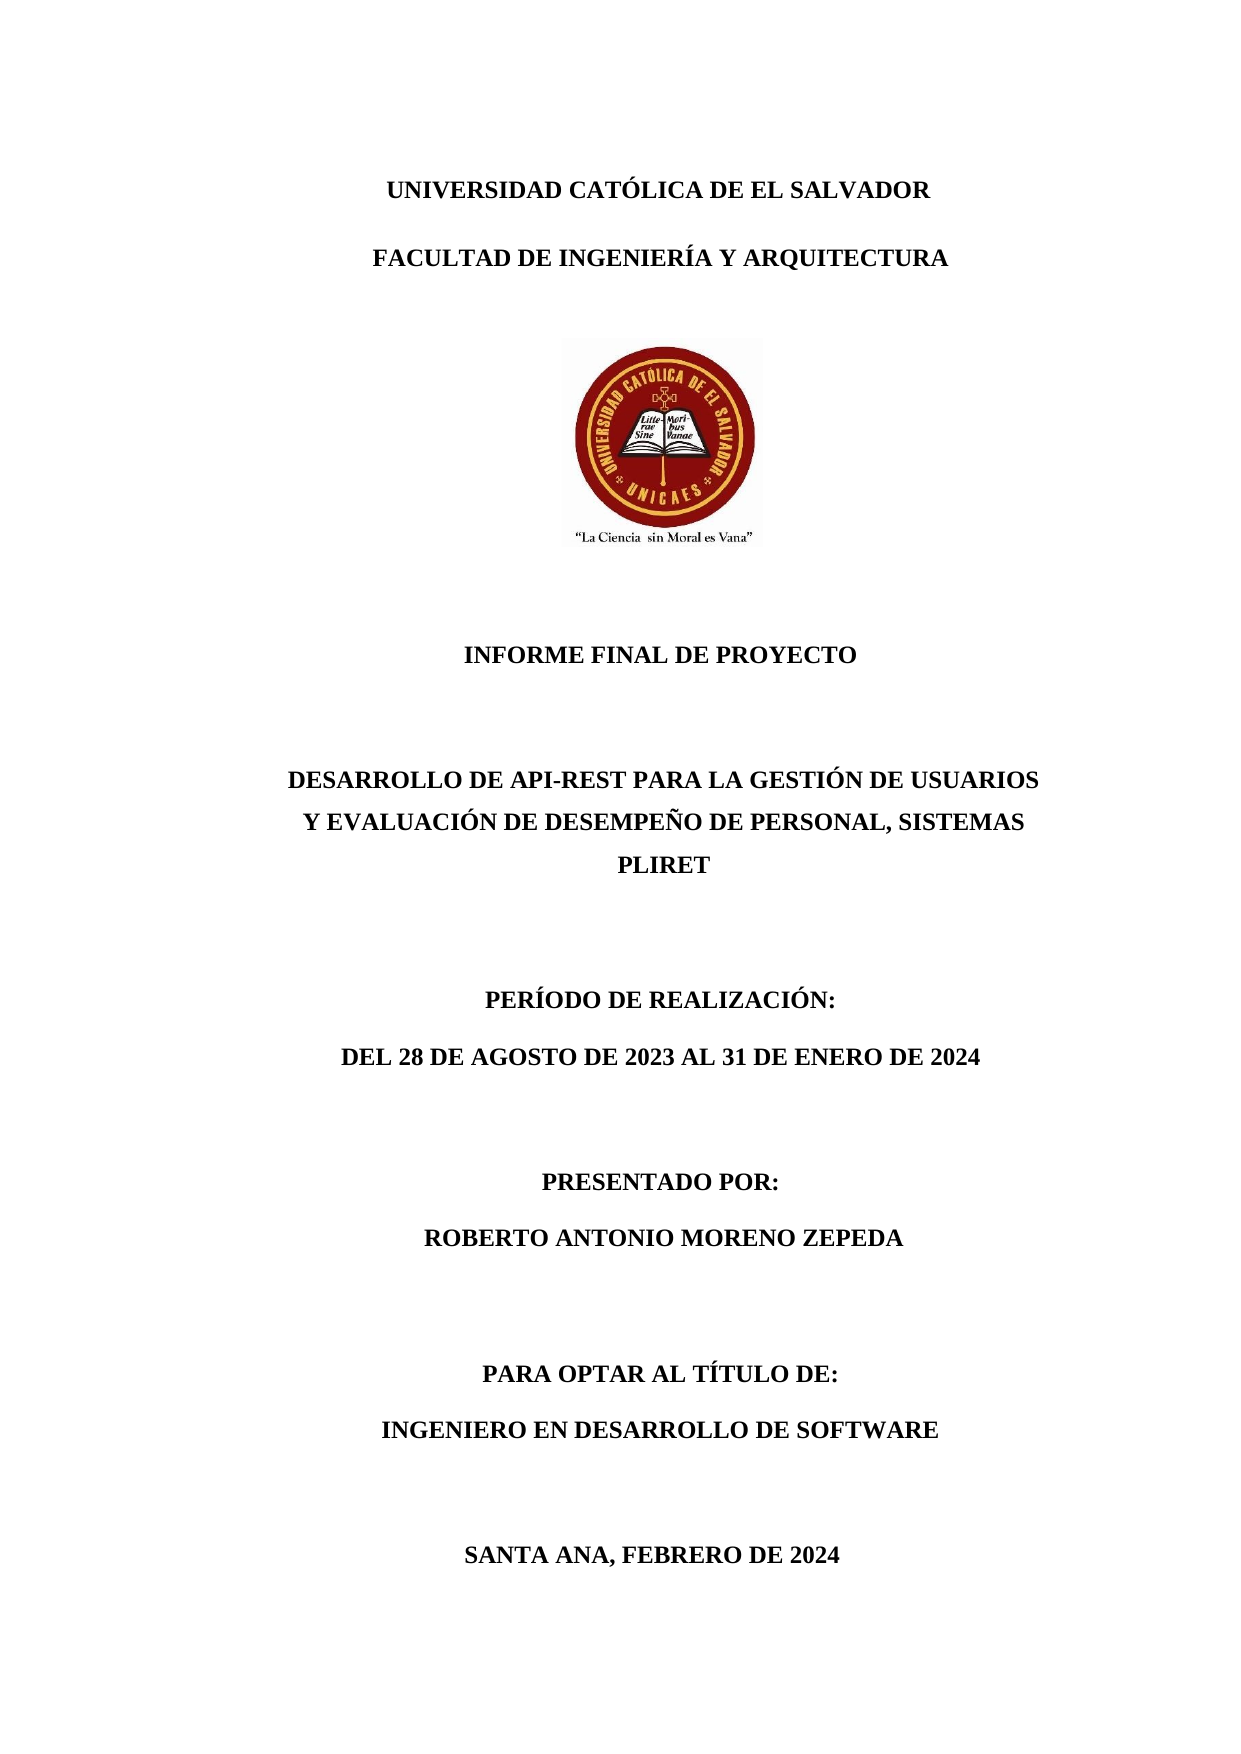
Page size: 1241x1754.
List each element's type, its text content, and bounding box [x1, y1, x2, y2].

text PRESENTADO POR: [283, 1167, 1038, 1196]
picture [560, 338, 764, 546]
text ROBERTO ANTONIO MORENO ZEPEDA [369, 1223, 958, 1252]
text PERÍODO DE REALIZACIÓN: [283, 986, 1038, 1014]
text INFORME FINAL DE PROYECTO [283, 640, 1038, 669]
text PARA OPTAR AL TÍTULO DE: [283, 1359, 1038, 1388]
text INGENIERO EN DESARROLLO DE SOFTWARE [283, 1416, 1037, 1444]
text SANTA ANA, FEBRERO DE 2024 [236, 1540, 1038, 1569]
text UNIVERSIDAD CATÓLICA DE EL SALVADOR [311, 175, 1090, 204]
text DESARROLLO DE API-REST PARA LA GESTIÓN DE USUARIOS Y EVALUACIÓN DE DESEMPEÑO DE PERSONAL, SISTEMAS PLIRET [283, 765, 1044, 879]
text DEL 28 DE AGOSTO DE 2023 AL 31 DE ENERO DE 2024 [283, 1042, 1038, 1071]
text FACULTAD DE INGENIERÍA Y ARQUITECTURA [283, 243, 1038, 272]
